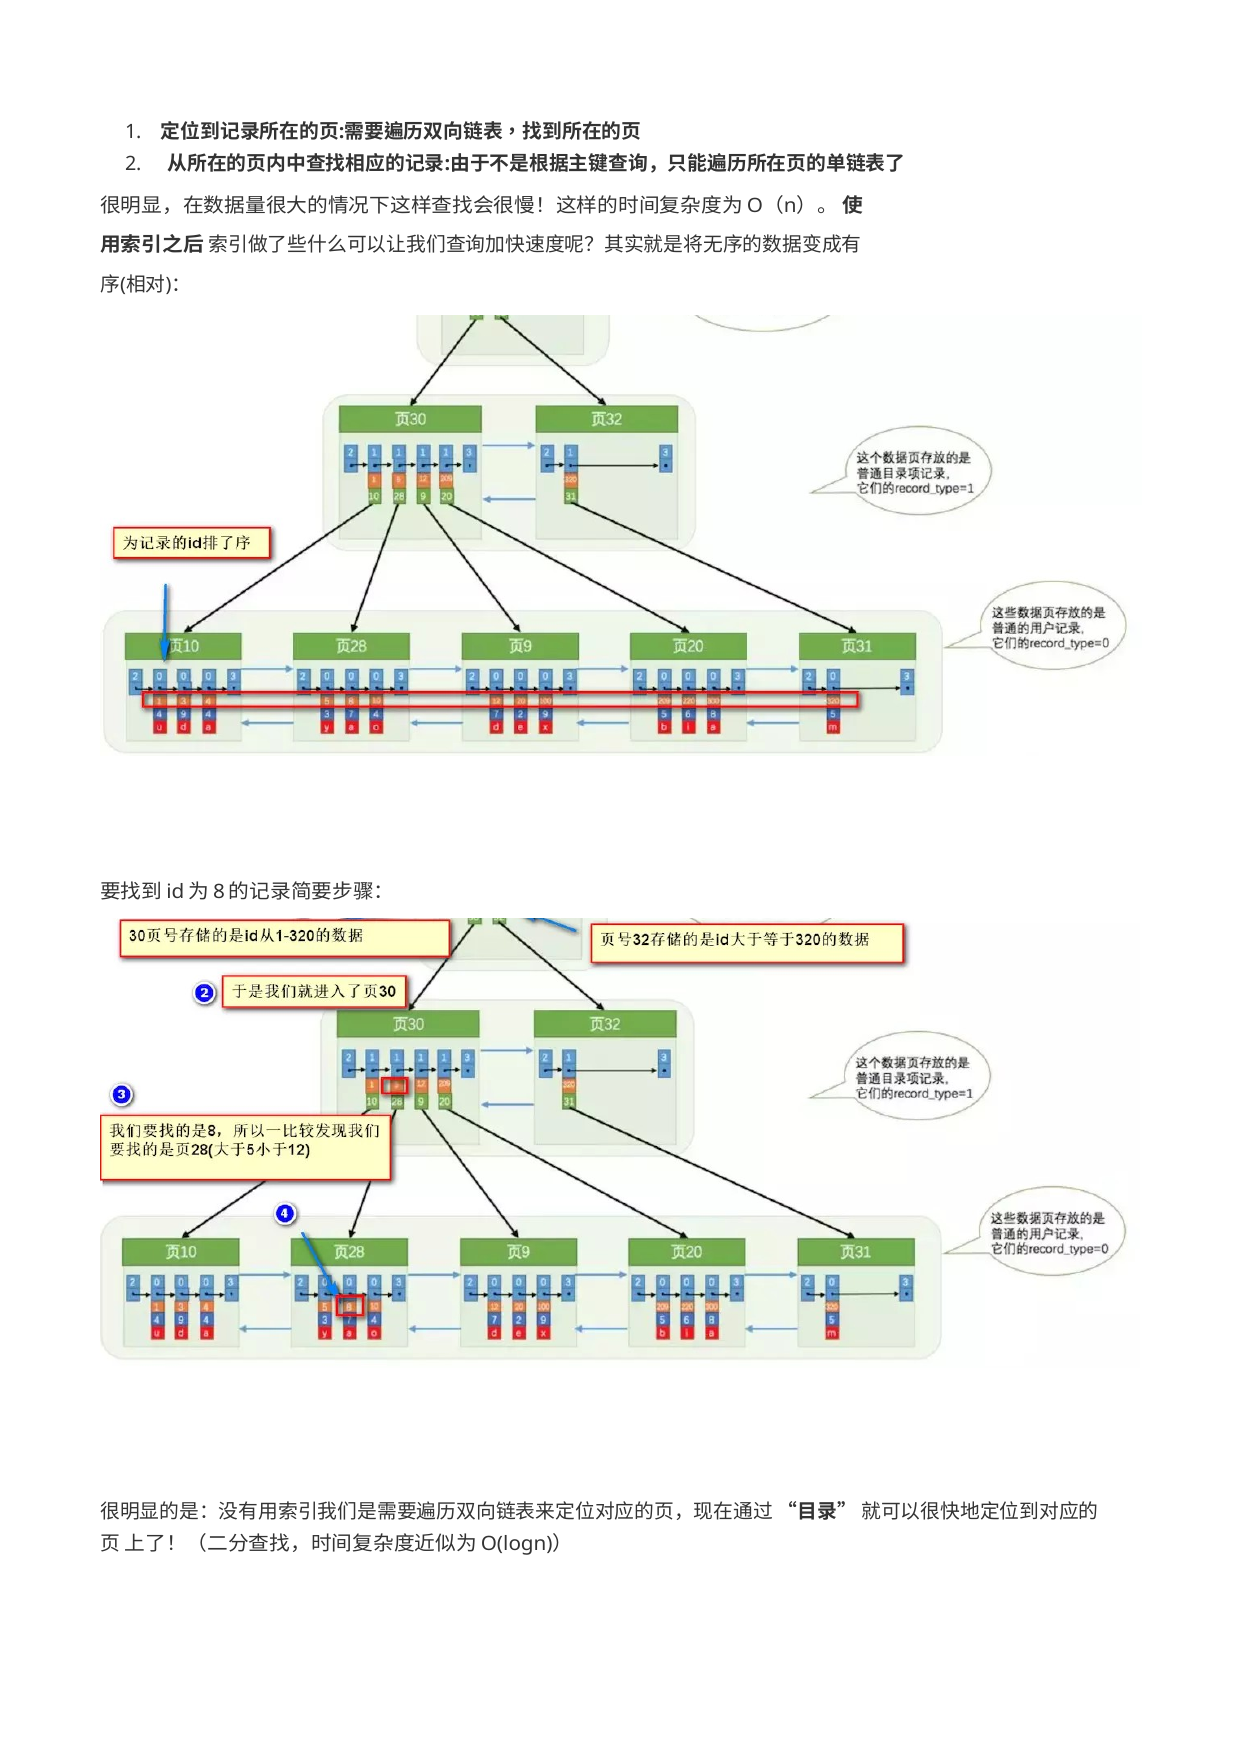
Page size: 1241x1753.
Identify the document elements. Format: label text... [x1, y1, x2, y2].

text 很明显，在数据量很大的情况下这样查找会很慢！这样的时间复杂度为O（n）。 使用索引之后 索引做了些什么可以让我们查询加快速度呢？其实就是将无序的数据变成有序(相对)： [100, 189, 866, 297]
subtitle 1. 定位到记录所在的页:需要遍历双向链表，找到所在的页 [125, 114, 1114, 144]
picture [100, 315, 1143, 756]
text 2. 从所在的页内中查找相应的记录:由于不是根据主键查询，只能遍历所在页的单链表了 [125, 144, 1114, 177]
picture [100, 918, 1140, 1368]
text 要找到id为8的记录简要步骤： [100, 876, 1114, 904]
text 很明显的是：没有用索引我们是需要遍历双向链表来定位对应的页，现在通过 “目录” 就可以很快地定位到对应的页 上了！（二分查找，时间复杂度近似为O(logn)） [100, 1494, 1114, 1556]
